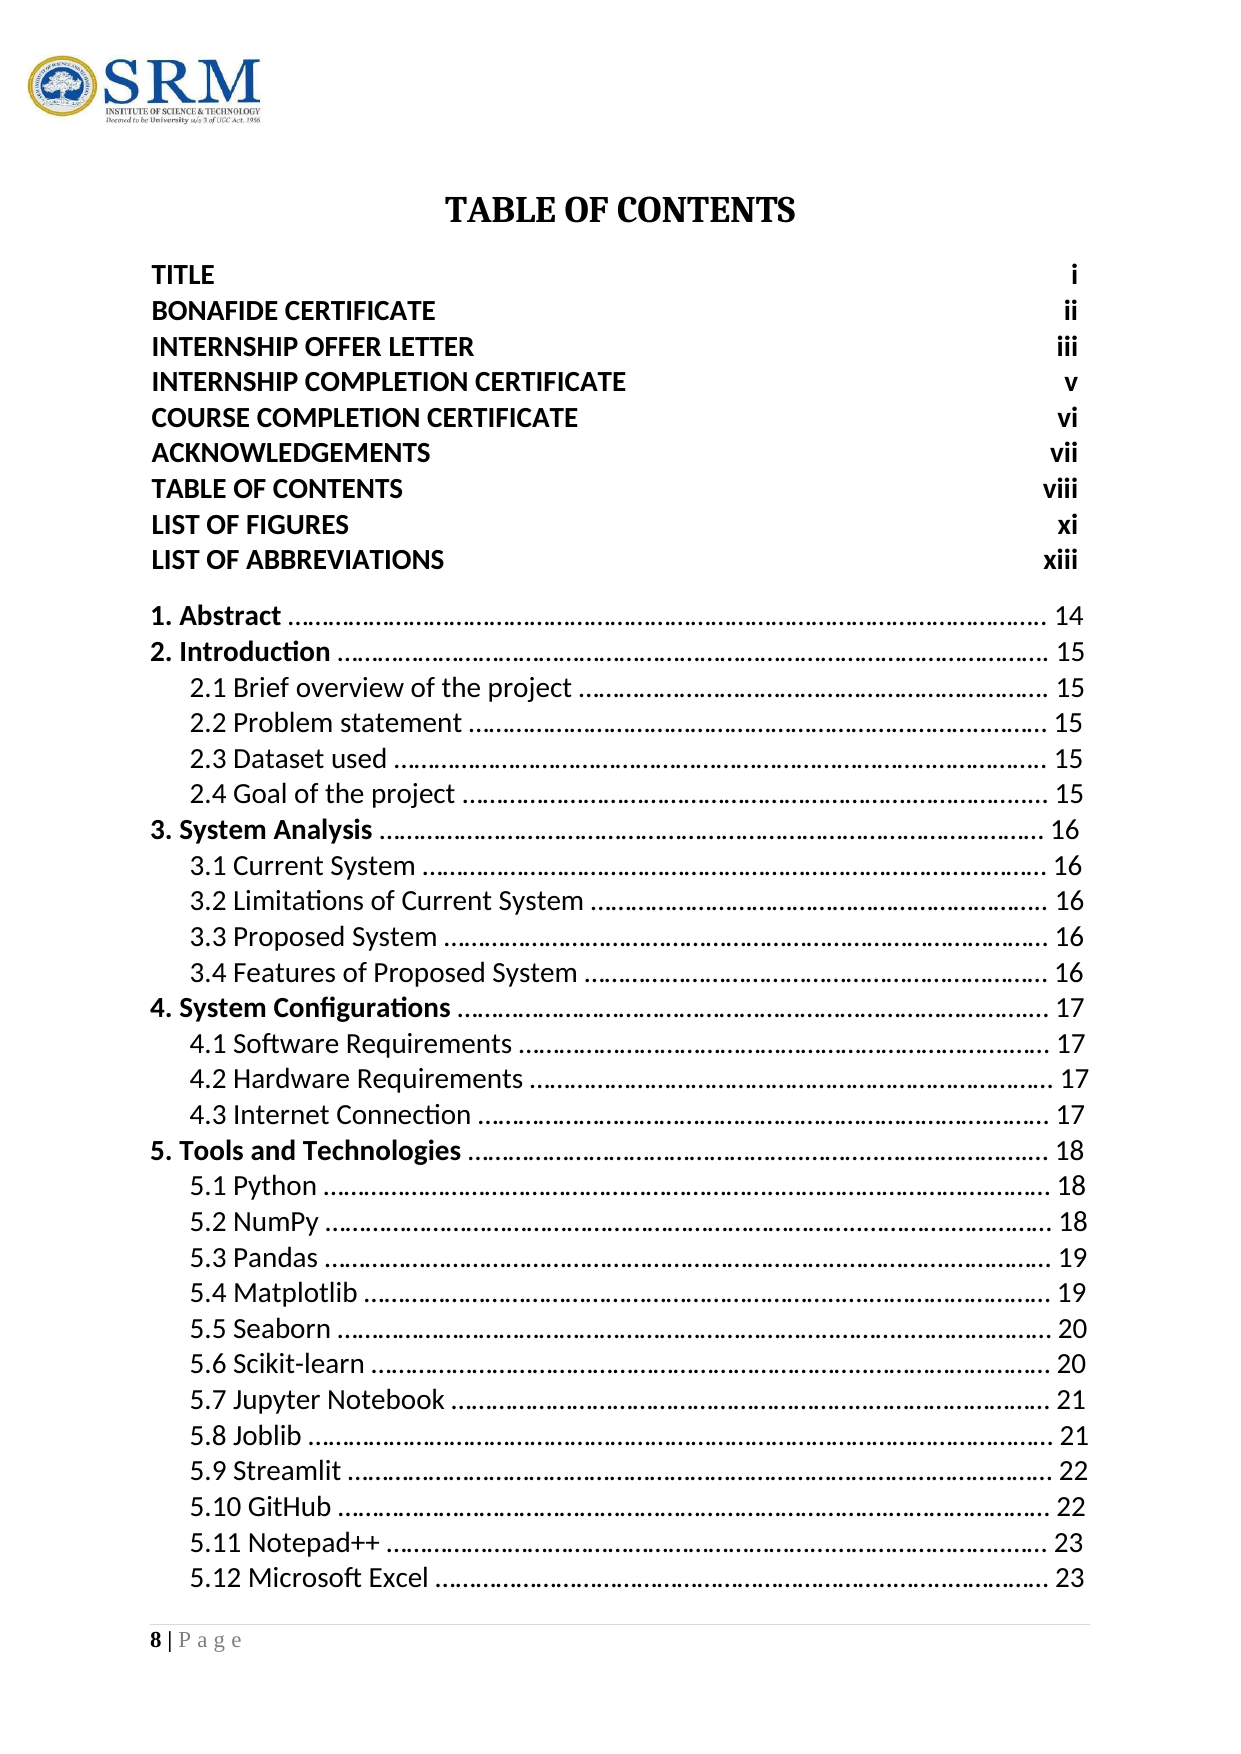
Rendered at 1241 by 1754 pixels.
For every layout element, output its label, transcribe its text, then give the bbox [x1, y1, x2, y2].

text 4.3 Internet Connection ………………………………………………………………….……… 17 [150, 1096, 1090, 1132]
text 5.12 Microsoft Excel …………………………………………………………..……..…………… 23 [150, 1559, 1090, 1595]
text 2.1 Brief overview of the project ……………………………………………………………. 15 [150, 669, 1090, 704]
text 3.1 Current System ………………………………………………………………………………… 16 [150, 847, 1090, 882]
text 5.7 Jupyter Notebook ……………………………………………………..……………………… 21 [150, 1381, 1090, 1417]
table_cell INTERNSHIP COMPLETION CERTIFICATE [140, 363, 965, 399]
text 3. System Analysis ……………………………………………………………………………………… 16 [150, 811, 1090, 847]
text 2.2 Problem statement …………………………………………………………………..……… 15 [150, 704, 1090, 740]
table_cell xiii [965, 541, 1089, 577]
text TABLE OF CONTENTS [150, 188, 1090, 231]
table_cell viii [965, 470, 1089, 506]
table_header i [965, 256, 1089, 292]
text 5.2 NumPy ……………………………………………………………………..………….…………… 18 [150, 1203, 1090, 1239]
text 2.4 Goal of the project ………………………………………………………….……………..… 15 [150, 776, 1090, 811]
text 3.2 Limitations of Current System ………………………………………………………….. 16 [150, 882, 1090, 918]
table_cell v [965, 363, 1089, 399]
text 5.10 GitHub ……………………………………………………………………….…………………… 22 [150, 1488, 1090, 1524]
text 5.5 Seaborn ………………………………………………………………..………..………………… 20 [150, 1310, 1090, 1346]
table_cell COURSE COMPLETION CERTIFICATE [140, 399, 965, 434]
text 5.8 Joblib ………………………………………………………………………………………………… 21 [150, 1417, 1090, 1452]
text 3.4 Features of Proposed System …………………………………………………………… 16 [150, 954, 1090, 989]
text 4. System Configurations ………………………………………………………………………….… 17 [150, 989, 1090, 1025]
text 3.3 Proposed System ……………………………………………………………………………… 16 [150, 918, 1090, 954]
table_cell LIST OF FIGURES [140, 506, 965, 541]
table_cell xi [965, 506, 1089, 541]
text 5.4 Matplotlib ……………………………………………………………..….……………………… 19 [150, 1274, 1090, 1310]
table_cell vi [965, 399, 1089, 434]
table_cell BONAFIDE CERTIFICATE [140, 292, 965, 328]
table_cell iii [965, 328, 1089, 363]
table_cell vii [965, 435, 1089, 470]
table_cell INTERNSHIP OFFER LETTER [140, 328, 965, 363]
text 2.3 Dataset used ……………………………………………………………………..…………….. 15 [150, 740, 1090, 776]
text 5.11 Notepad++ ………………………………………………………...……………………..…… 23 [150, 1524, 1090, 1559]
text 5.1 Python …………………………………………………………..………………………….……… 18 [150, 1167, 1090, 1203]
table_header TITLE [140, 256, 965, 292]
text 5.6 Scikit-learn ………………………………………………………………..……………………… 20 [150, 1346, 1090, 1381]
text 2. Introduction ……………………………………………………………………………………………. 15 [150, 633, 1090, 669]
text 4.1 Software Requirements ……………………………………………………………….…… 17 [150, 1025, 1090, 1061]
text 5.9 Streamlit …………………………………………………………………………………………… 22 [150, 1452, 1090, 1488]
table_cell ACKNOWLEDGEMENTS [140, 435, 965, 470]
table_cell ii [965, 292, 1089, 328]
table_cell LIST OF ABBREVIATIONS [140, 541, 965, 577]
text 5.3 Pandas …………………………………………………………………..…………….…………… 19 [150, 1239, 1090, 1274]
text 4.2 Hardware Requirements …………………………………………………………………… 17 [150, 1061, 1090, 1096]
picture [27, 55, 263, 125]
text 5. Tools and Technologies …………………………………………..………..………………….… 18 [150, 1132, 1090, 1167]
text 1. Abstract ………………………………………………………………………………………………….. 14 [150, 597, 1090, 633]
table_cell TABLE OF CONTENTS [140, 470, 965, 506]
